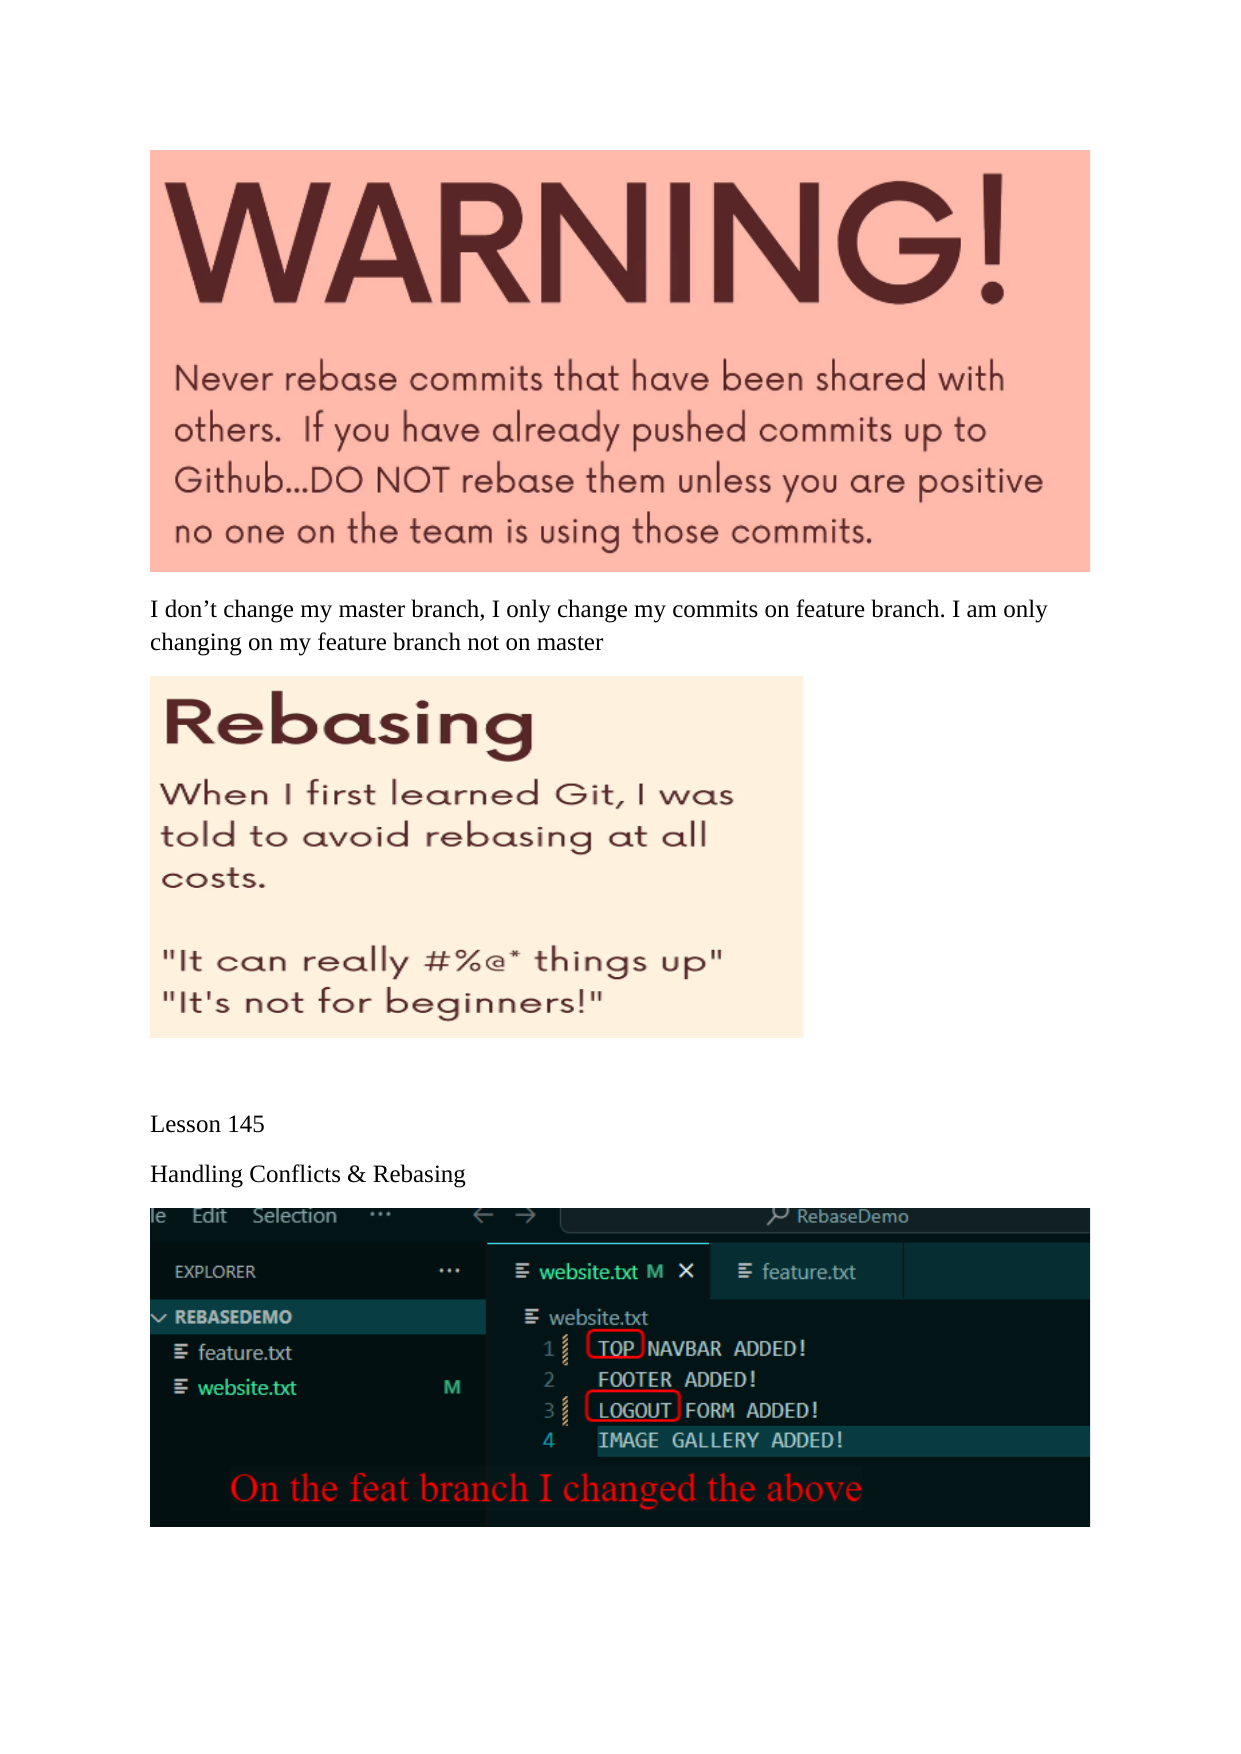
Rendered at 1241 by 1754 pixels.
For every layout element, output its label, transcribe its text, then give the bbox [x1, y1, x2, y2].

picture [150, 1208, 1091, 1527]
picture [150, 676, 804, 1038]
text I don’t change my master branch, I only change my commits on feature branch. I am only changing on my feature branch not on master [150, 594, 1090, 655]
text Handling Conflicts & Rebasing [150, 1159, 1090, 1188]
text Lesson 145 [150, 1109, 1090, 1138]
picture [150, 150, 1091, 572]
